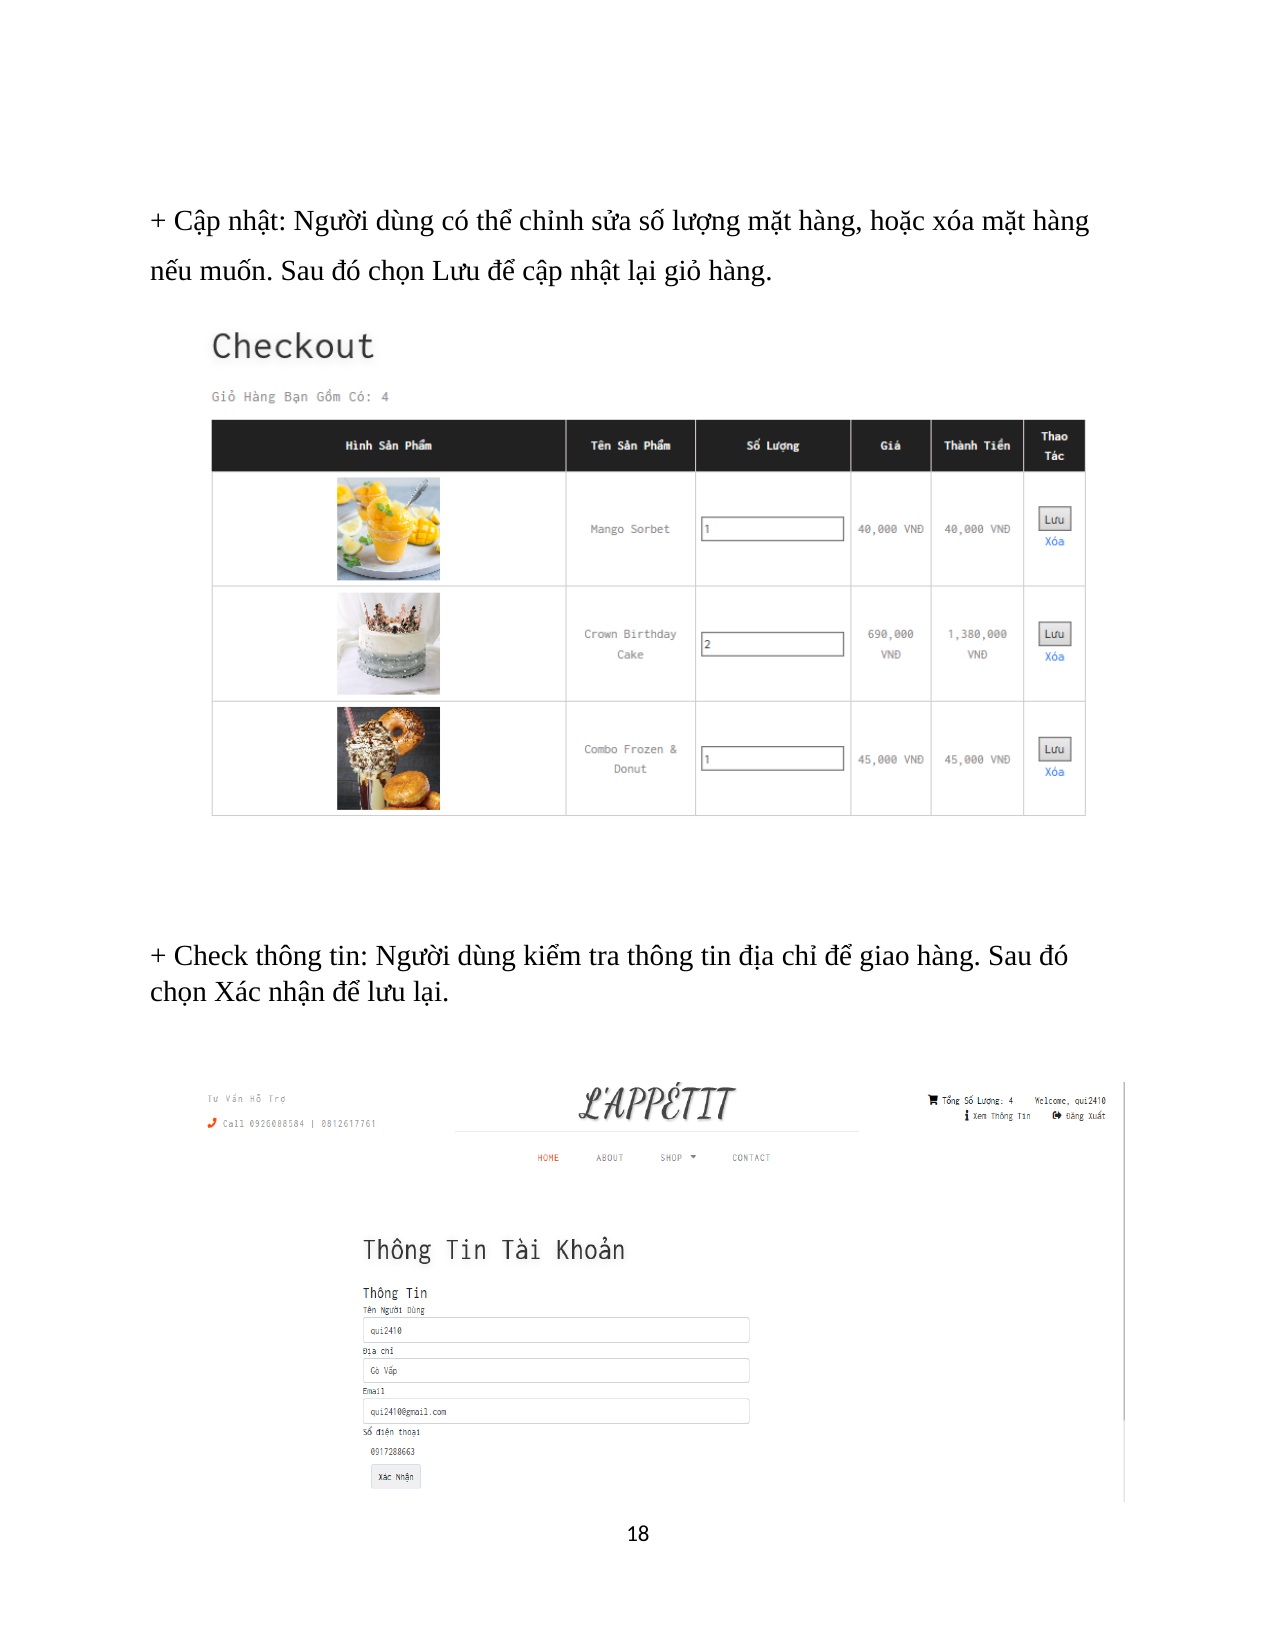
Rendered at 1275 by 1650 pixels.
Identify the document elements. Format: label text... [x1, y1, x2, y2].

text + Check thông tin: Người dùng kiểm tra thông tin địa chỉ để giao hàng. Sau đó chọn Xác nhận để lưu lại. [150, 938, 1125, 1008]
picture [195, 1082, 1125, 1502]
picture [150, 320, 1125, 850]
text + Cập nhật: Người dùng có thể chỉnh sửa số lượng mặt hàng, hoặc xóa mặt hàng nếu muốn. Sau đó chọn Lưu để cập nhật lại giỏ hàng. [150, 203, 1125, 287]
